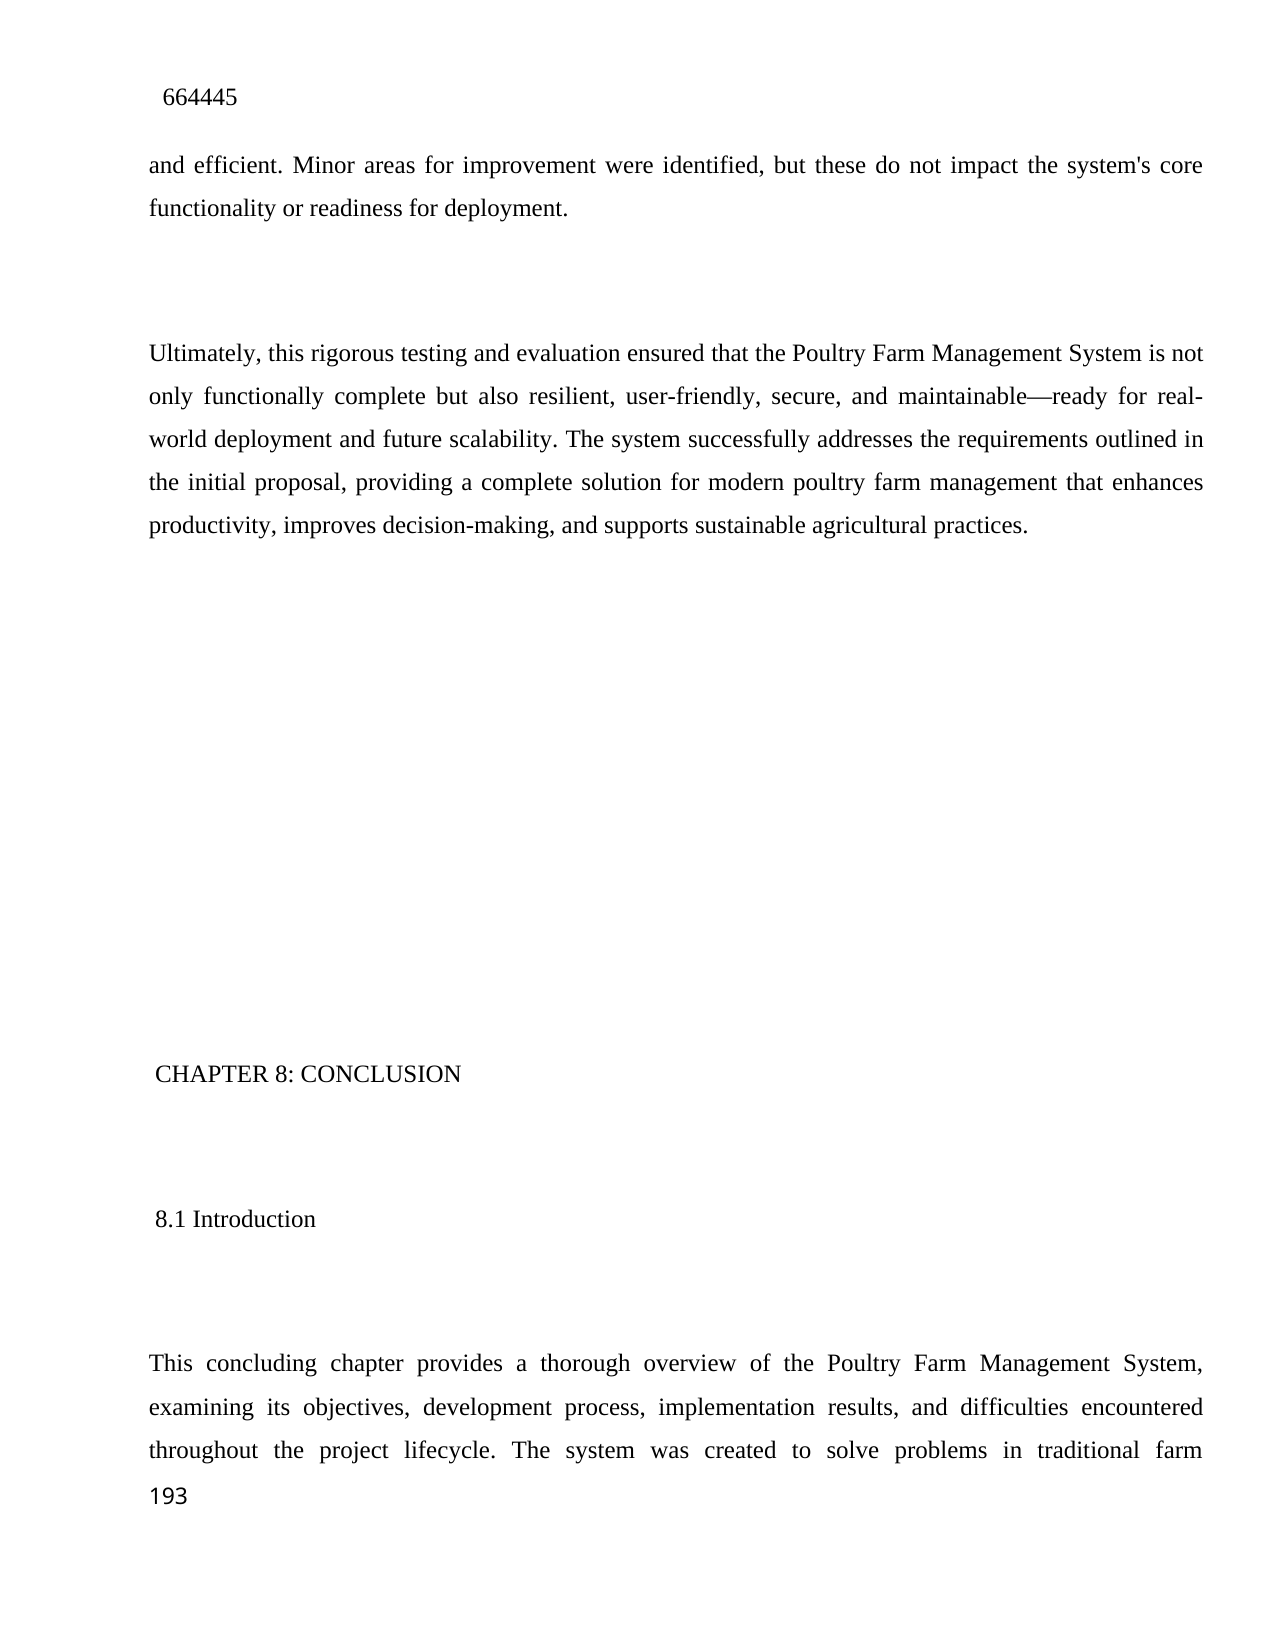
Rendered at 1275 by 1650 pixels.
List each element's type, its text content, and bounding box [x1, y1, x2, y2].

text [148, 150, 1205, 222]
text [148, 1348, 1205, 1463]
text 8.1 Introduction [148, 1204, 1205, 1233]
text Ultimately, this rigorous testing and evaluation ensured that the Poultry Farm Management System is not only functionally complete but also resilient, user-friendly, secure, and maintainable—ready for real-world deployment and future scalability. The system successfully addresses the requirements outlined in the initial proposal, providing a complete solution for modern poultry farm management that enhances productivity, improves decision-making, and supports sustainable agricultural practices. [148, 338, 1205, 539]
text CHAPTER 8: CONCLUSION [148, 1059, 1205, 1088]
